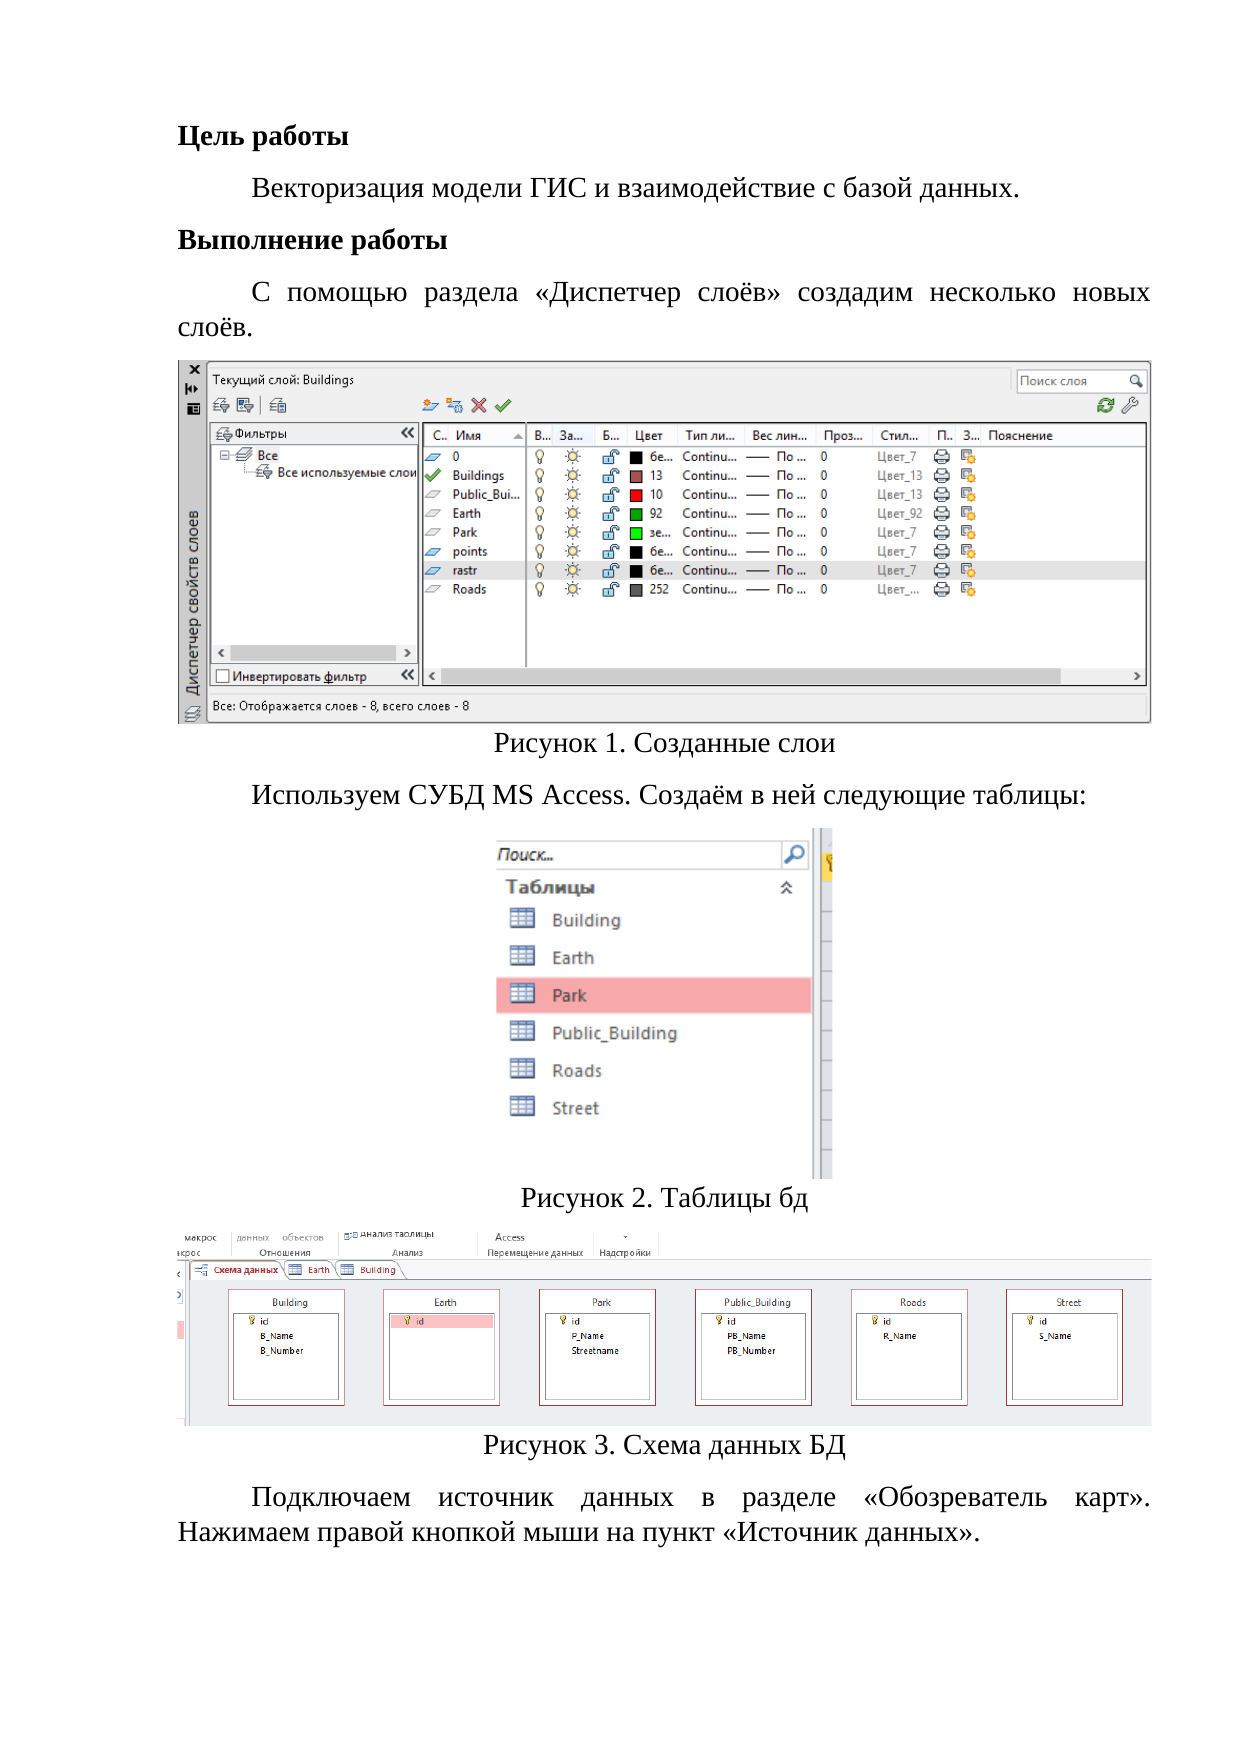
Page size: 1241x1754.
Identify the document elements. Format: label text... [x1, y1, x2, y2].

text С помощью раздела «Диспетчер слоёв» создадим несколько новых слоёв. [177, 274, 1152, 342]
text Подключаем источник данных в разделе «Обозреватель карт». Нажимаем правой кнопкой мыши на пункт «Источник данных». [177, 1479, 1152, 1547]
text Выполнение работы [177, 222, 1152, 255]
text Цель работы [177, 118, 1152, 152]
text Рисунок 1. Созданные слои [177, 724, 1152, 758]
picture [496, 828, 833, 1179]
text Векторизация модели ГИС и взаимодействие с базой данных. [177, 170, 1152, 203]
text Используем СУБД MS Access. Создаём в ней следующие таблицы: [177, 777, 1152, 810]
text Рисунок 3. Схема данных БД [177, 1426, 1152, 1460]
picture [177, 1232, 1152, 1426]
picture [177, 360, 1152, 724]
